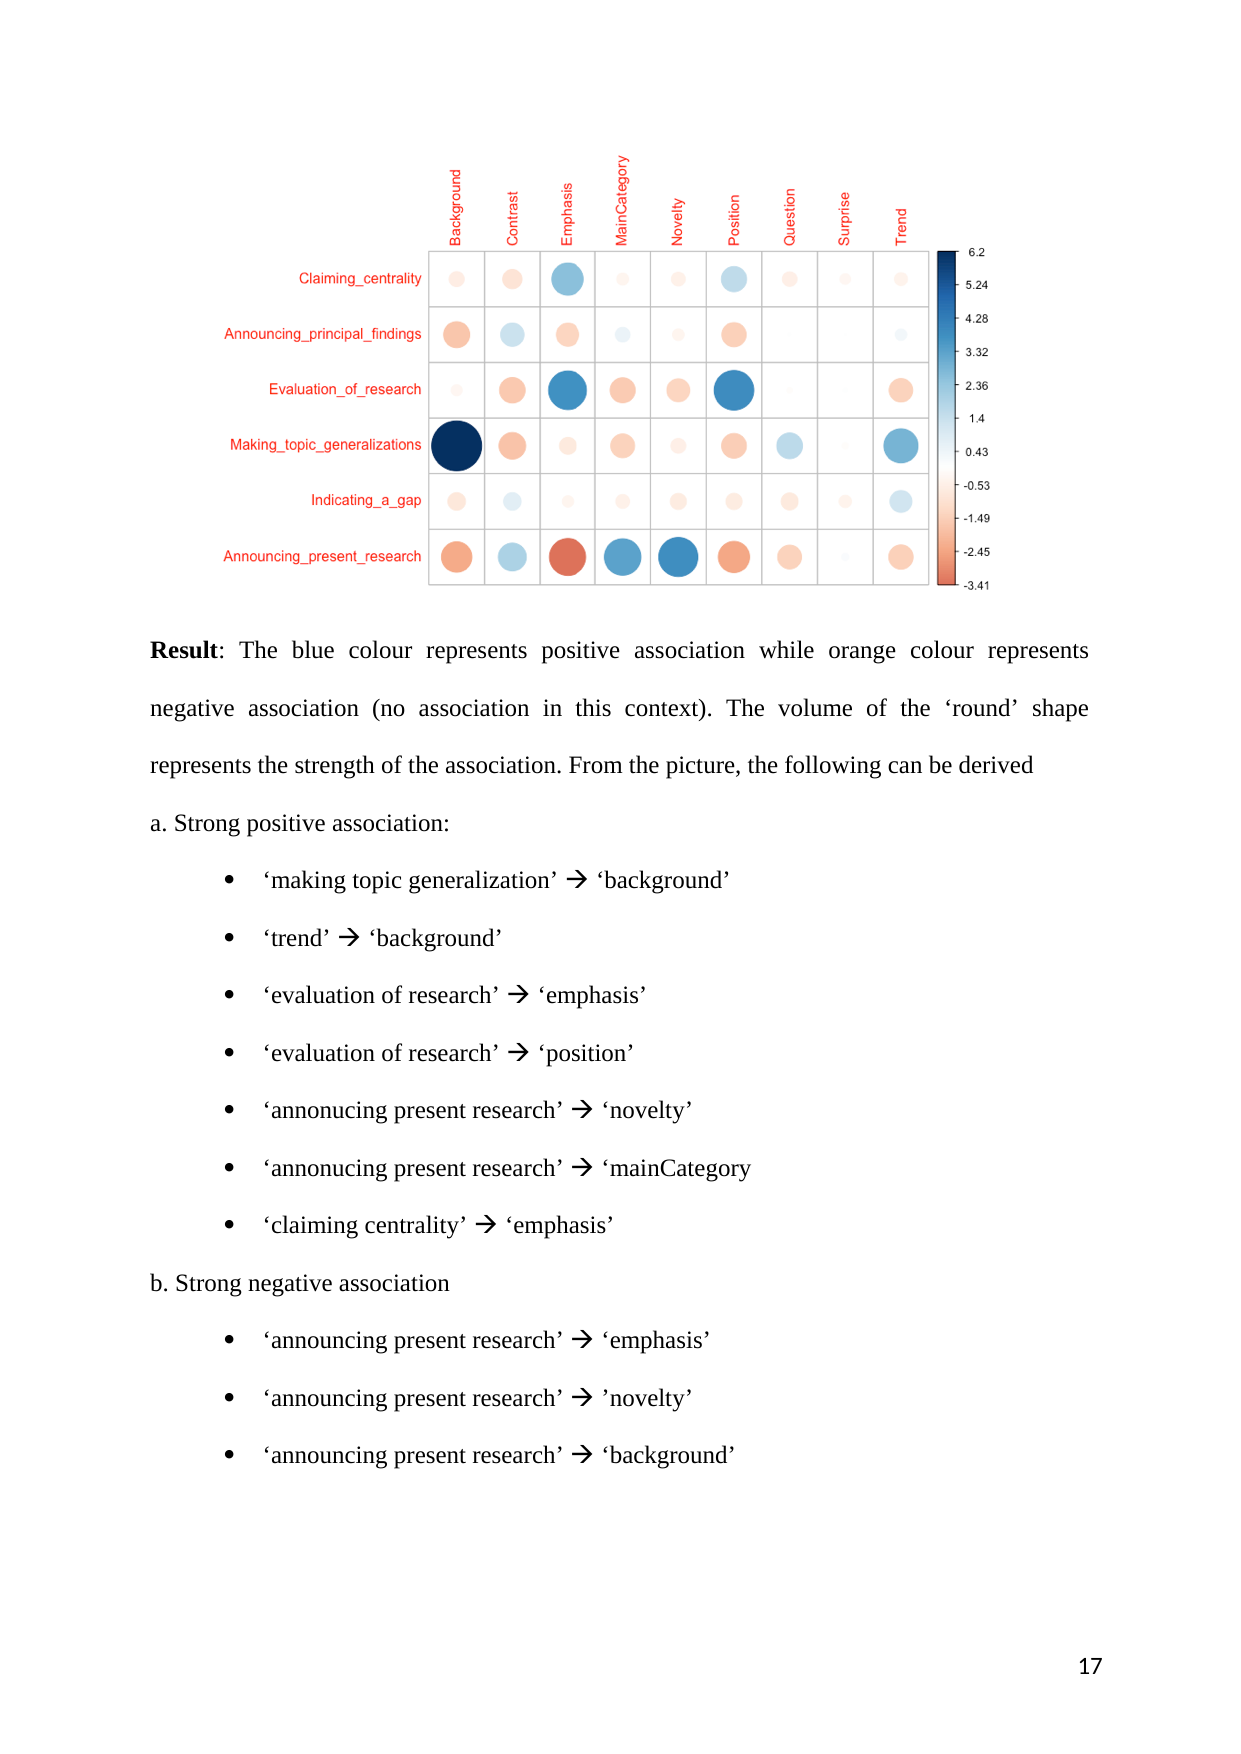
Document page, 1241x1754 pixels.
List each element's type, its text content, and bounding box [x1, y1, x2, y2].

list ‘announcing present research’ ’novelty’ [225, 1383, 1090, 1412]
list ‘making topic generalization’ ‘background’ [225, 866, 1090, 894]
list ‘claiming centrality’ ‘emphasis’ [225, 1211, 1090, 1239]
list ‘announcing present research’ ‘background’ [225, 1441, 1090, 1469]
text a. Strong positive association: [150, 808, 1090, 837]
text Result: The blue colour represents positive association while orange colour represents negative association (no association in this context). The volume of the ‘round’ shape represents the strength of the association. From the picture, the following can be derived [150, 636, 1090, 779]
list ‘evaluation of research’ ‘emphasis’ [225, 981, 1090, 1009]
list ‘annonucing present research’ ‘mainCategory [225, 1153, 1090, 1182]
picture [150, 150, 1003, 606]
list ‘evaluation of research’ ‘position’ [225, 1038, 1090, 1067]
text b. Strong negative association [150, 1268, 1090, 1297]
list ‘trend’ ‘background’ [225, 923, 1090, 952]
list ‘annonucing present research’ ‘novelty’ [225, 1096, 1090, 1124]
list ‘announcing present research’ ‘emphasis’ [225, 1326, 1090, 1354]
